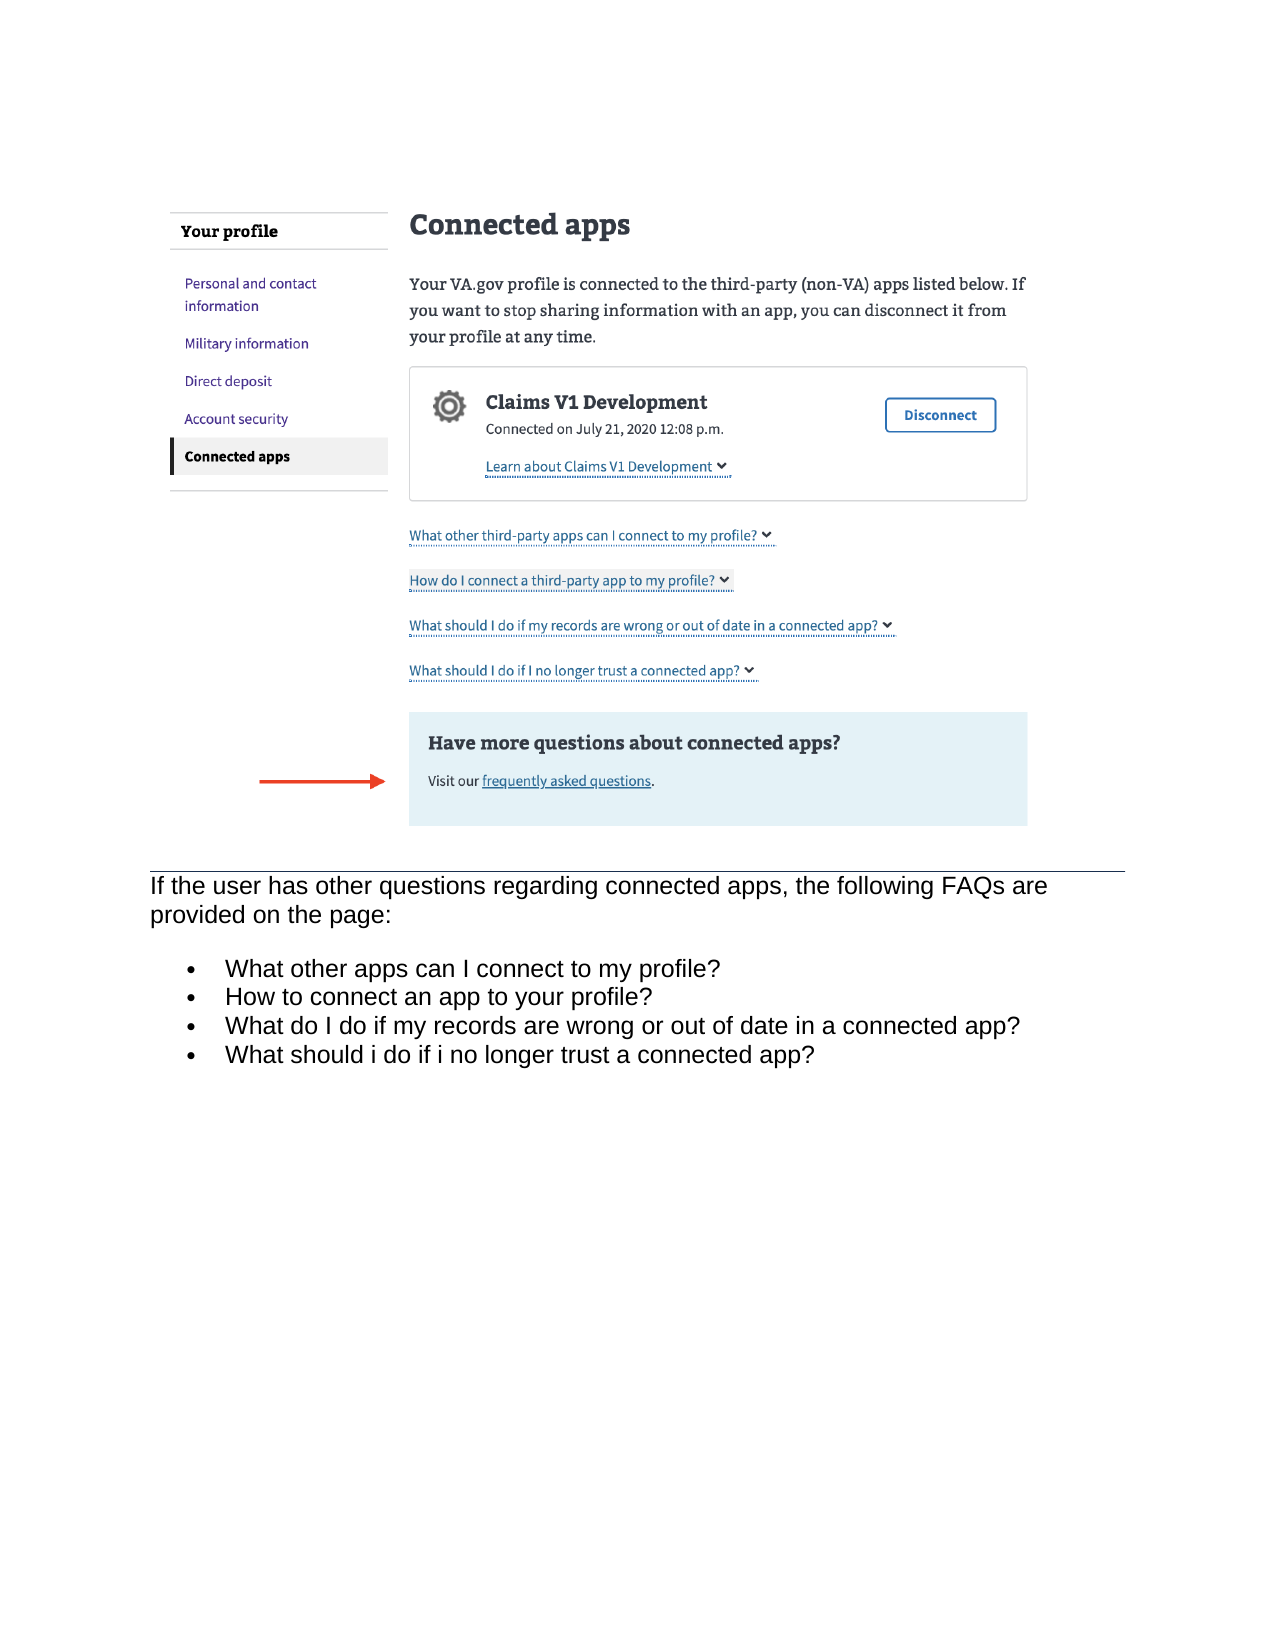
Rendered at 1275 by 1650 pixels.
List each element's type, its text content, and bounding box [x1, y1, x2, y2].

picture [150, 178, 1125, 872]
text If the user has other questions regarding connected apps, the following FAQs are provided on the page: [150, 872, 1125, 929]
list How to connect an app to your profile? [187, 982, 1125, 1011]
list What do I do if my records are wrong or out of date in a connected app? [187, 1011, 1125, 1040]
list What should i do if i no longer trust a connected app? [187, 1040, 1125, 1069]
list What other apps can I connect to my profile? [187, 954, 1125, 982]
